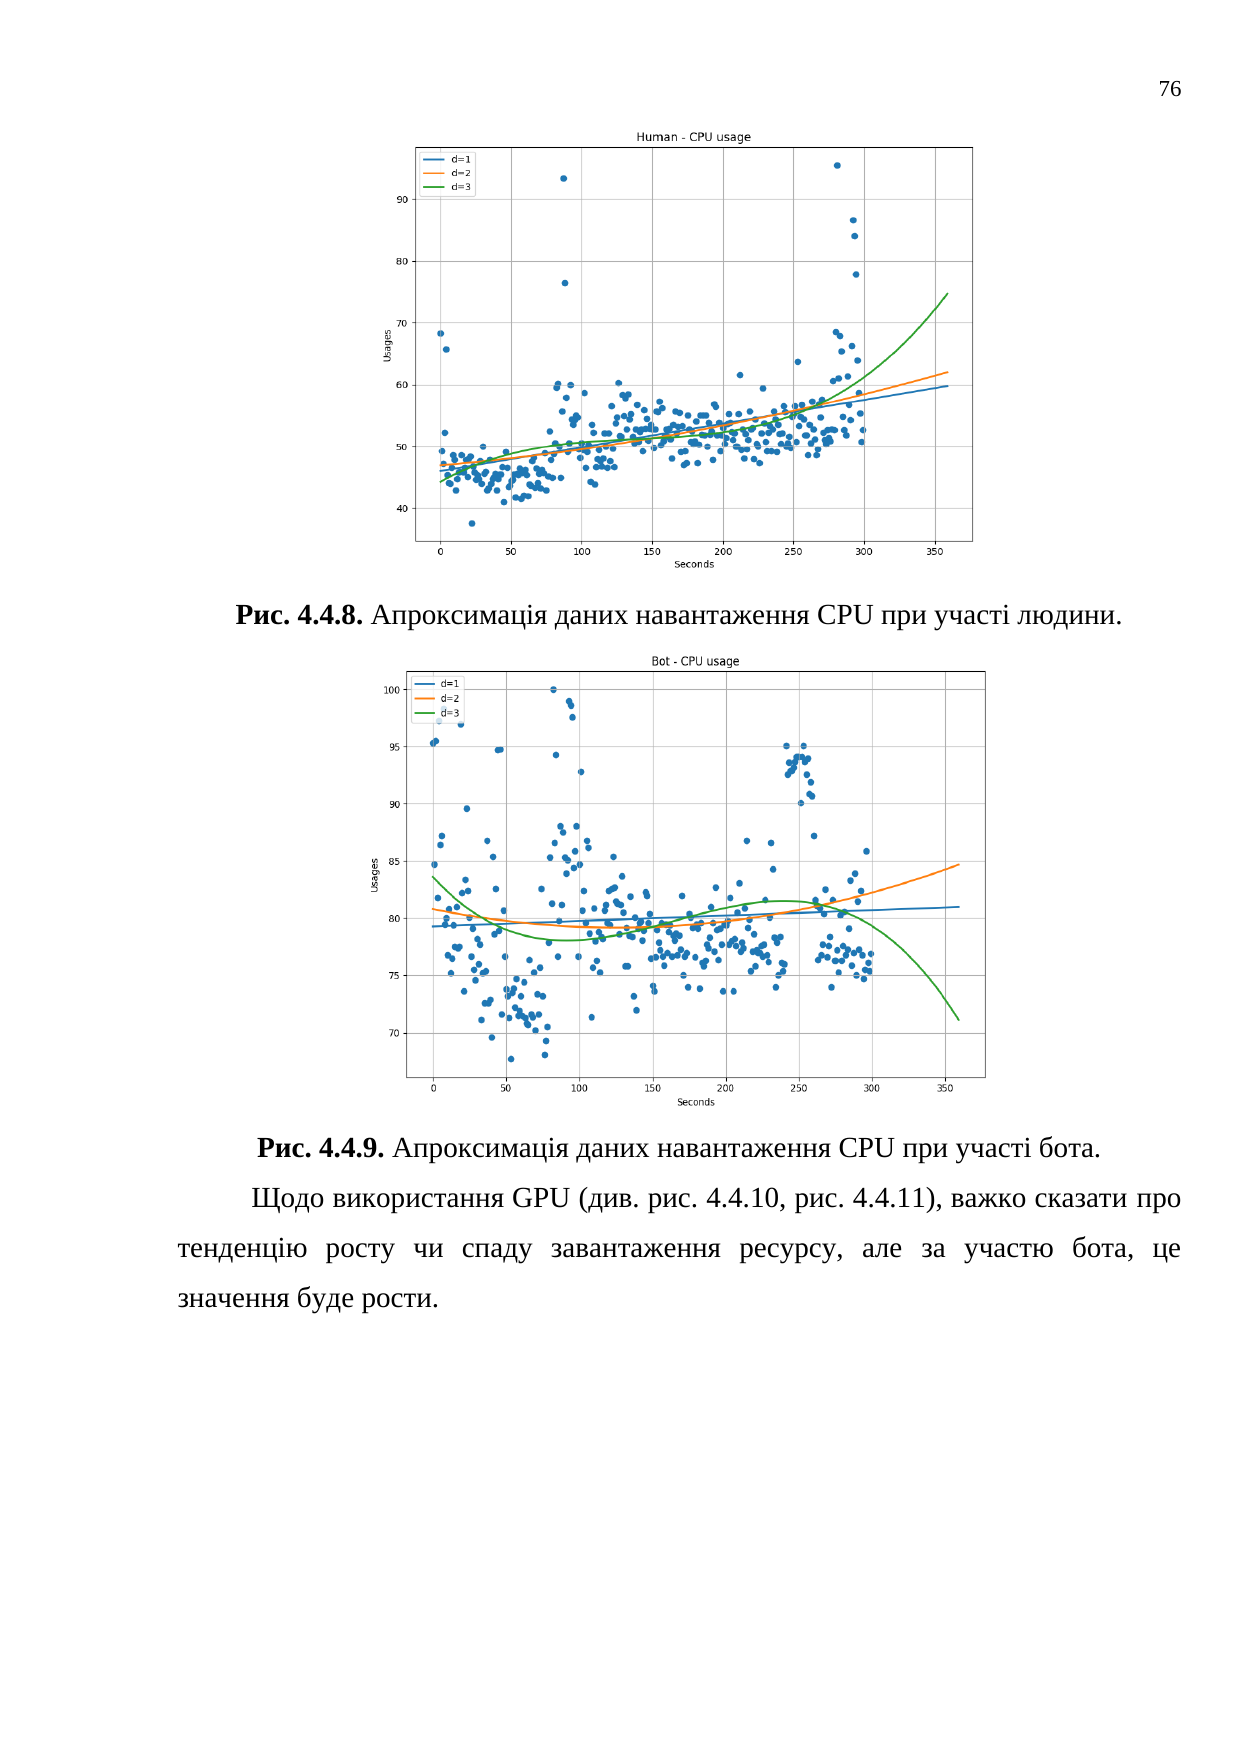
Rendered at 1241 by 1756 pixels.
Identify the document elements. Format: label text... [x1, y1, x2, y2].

picture [348, 647, 1011, 1117]
text Рис. 4.4.9. Апроксимація даних навантаження CPU при участі бота. [177, 1130, 1181, 1163]
picture [365, 127, 993, 585]
text Рис. 4.4.8. Апроксимація даних навантаження CPU при участі людини. [177, 597, 1181, 631]
text Щодо використання GPU (див. рис. 4.4.10, рис. 4.4.11), важко сказати про тенденцію росту чи спаду завантаження ресурсу, але за участю бота, це значення буде рости. [177, 1180, 1181, 1314]
